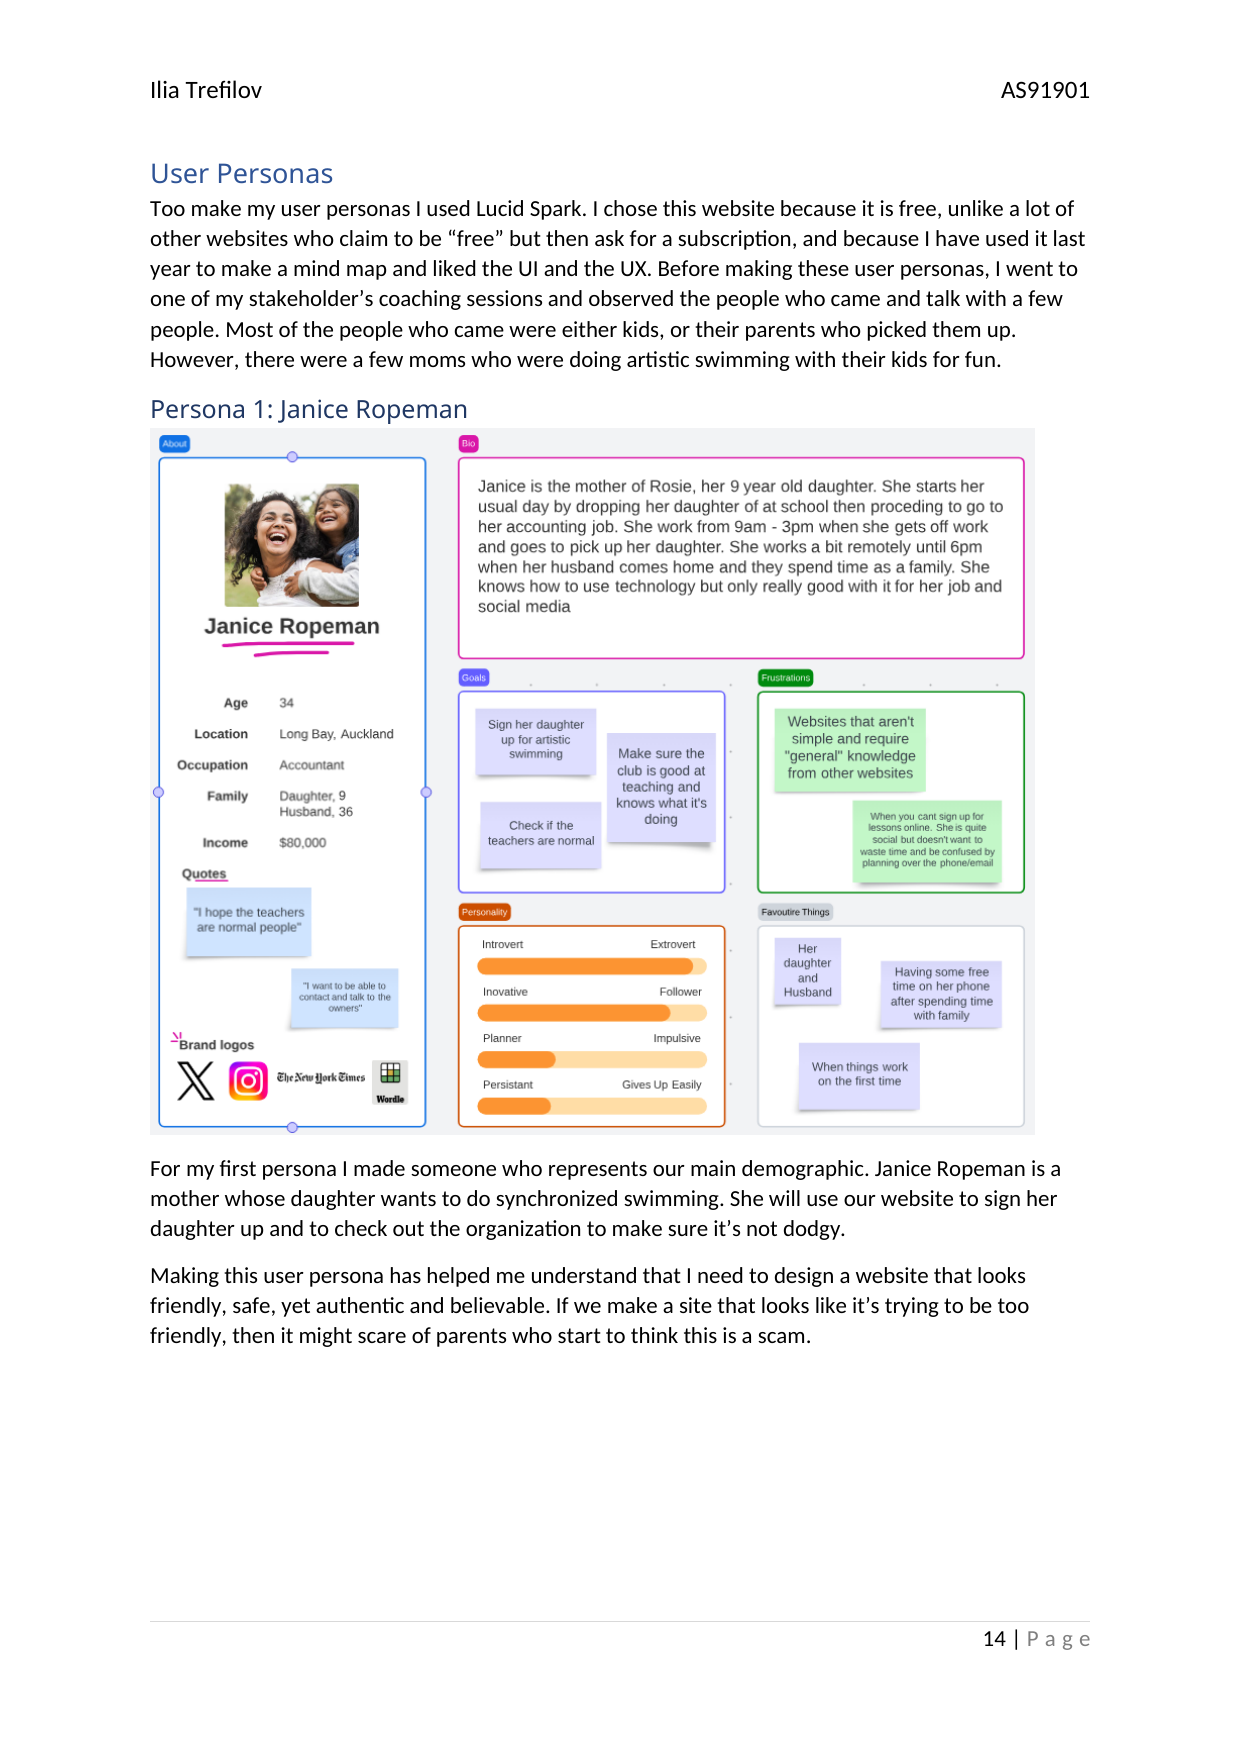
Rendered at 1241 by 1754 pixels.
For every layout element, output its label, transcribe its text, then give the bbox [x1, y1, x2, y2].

text For my first persona I made someone who represents our main demographic. Janice Ropeman is a mother whose daughter wants to do synchronized swimming. She will use our website to sign her daughter up and to check out the organization to make sure it’s not dodgy. [150, 1154, 1090, 1242]
subtitle User Personas [150, 154, 1090, 191]
text Too make my user personas I used Lucid Spark. I chose this website because it is free, unlike a lot of other websites who claim to be “free” but then ask for a subscription, and because I have used it last year to make a mind map and liked the UI and the UX. Before making these user personas, I went to one of my stakeholder’s coaching sessions and observed the people who came and talk with a few people. Most of the people who came were either kids, or their parents who picked them up. However, there were a few moms who were doing artistic swimming with their kids for fun. [150, 194, 1090, 373]
text Making this user persona has helped me understand that I need to design a website that looks friendly, safe, yet authentic and believable. If we make a site that looks like it’s trying to be too friendly, then it might scare of parents who start to think this is a scam. [150, 1261, 1090, 1349]
picture [150, 428, 1035, 1135]
subtitle Persona 1: Janice Ropeman [150, 392, 1090, 426]
